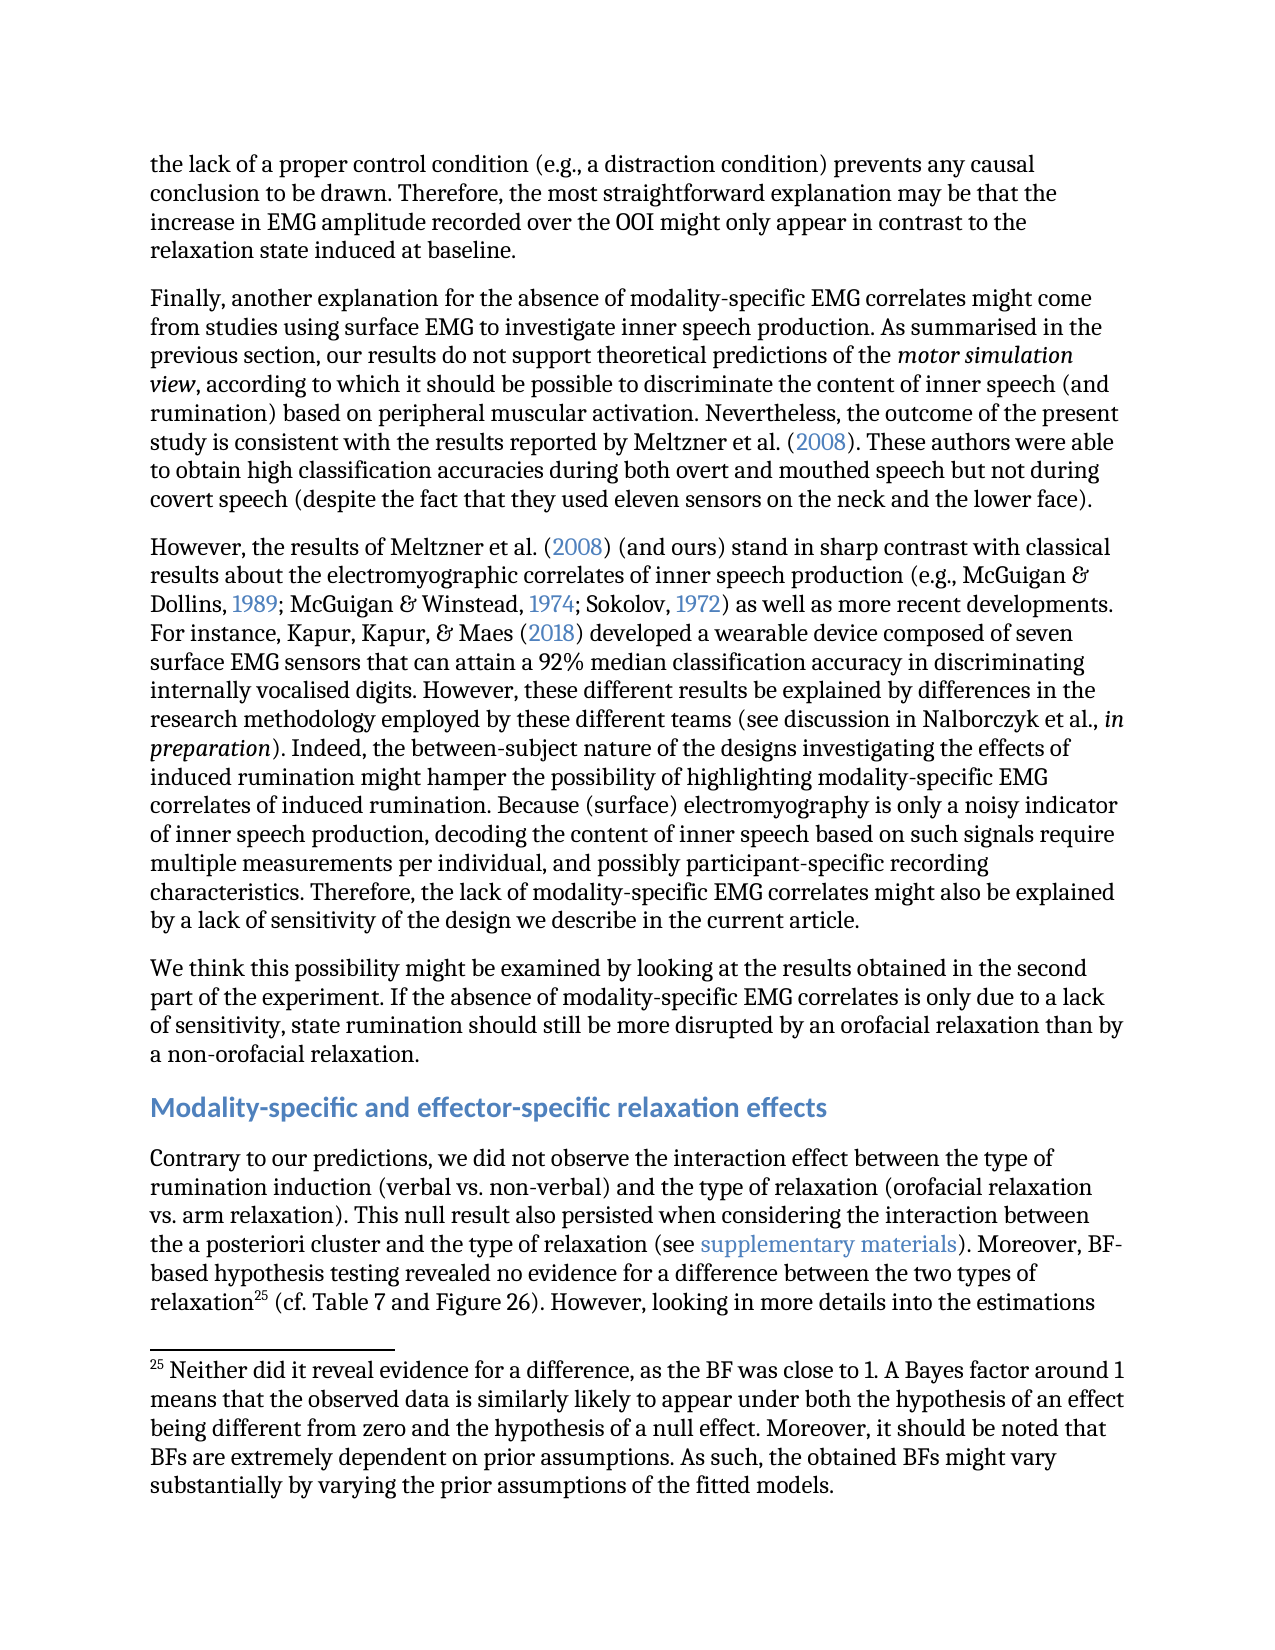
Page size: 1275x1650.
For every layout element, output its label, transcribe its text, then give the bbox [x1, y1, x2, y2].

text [150, 1144, 1125, 1316]
text We think this possibility might be examined by looking at the results obtained in the second part of the experiment. If the absence of modality-specific EMG correlates is only due to a lack of sensitivity, state rumination should still be more disrupted by an orofacial relaxation than by a non-orofacial relaxation. [150, 954, 1125, 1069]
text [150, 150, 1125, 265]
text However, the results of Meltzner et al. (2008) (and ours) stand in sharp contrast with classical results about the electromyographic correlates of inner speech production (e.g., McGuigan & Dollins, 1989; McGuigan & Winstead, 1974; Sokolov, 1972) as well as more recent developments. For instance, Kapur, Kapur, & Maes (2018) developed a wearable device composed of seven surface EMG sensors that can attain a 92% median classification accuracy in discriminating internally vocalised digits. However, these different results be explained by differences in the research methodology employed by these different teams (see discussion in Nalborczyk et al., in preparation). Indeed, the between-subject nature of the designs investigating the effects of induced rumination might hamper the possibility of highlighting modality-specific EMG correlates of induced rumination. Because (surface) electromyography is only a noisy indicator of inner speech production, decoding the content of inner speech based on such signals require multiple measurements per individual, and possibly participant-specific recording characteristics. Therefore, the lack of modality-specific EMG correlates might also be explained by a lack of sensitivity of the design we describe in the current article. [150, 532, 1125, 935]
subtitle Modality-specific and effector-specific relaxation effects [150, 1089, 1125, 1125]
text Finally, another explanation for the absence of modality-specific EMG correlates might come from studies using surface EMG to investigate inner speech production. As summarised in the previous section, our results do not support theoretical predictions of the motor simulation view, according to which it should be possible to discriminate the content of inner speech (and rumination) based on peripheral muscular activation. Nevertheless, the outcome of the present study is consistent with the results reported by Meltzner et al. (2008). These authors were able to obtain high classification accuracies during both overt and mouthed speech but not during covert speech (despite the fact that they used eleven sensors on the neck and the lower face). [150, 284, 1125, 514]
